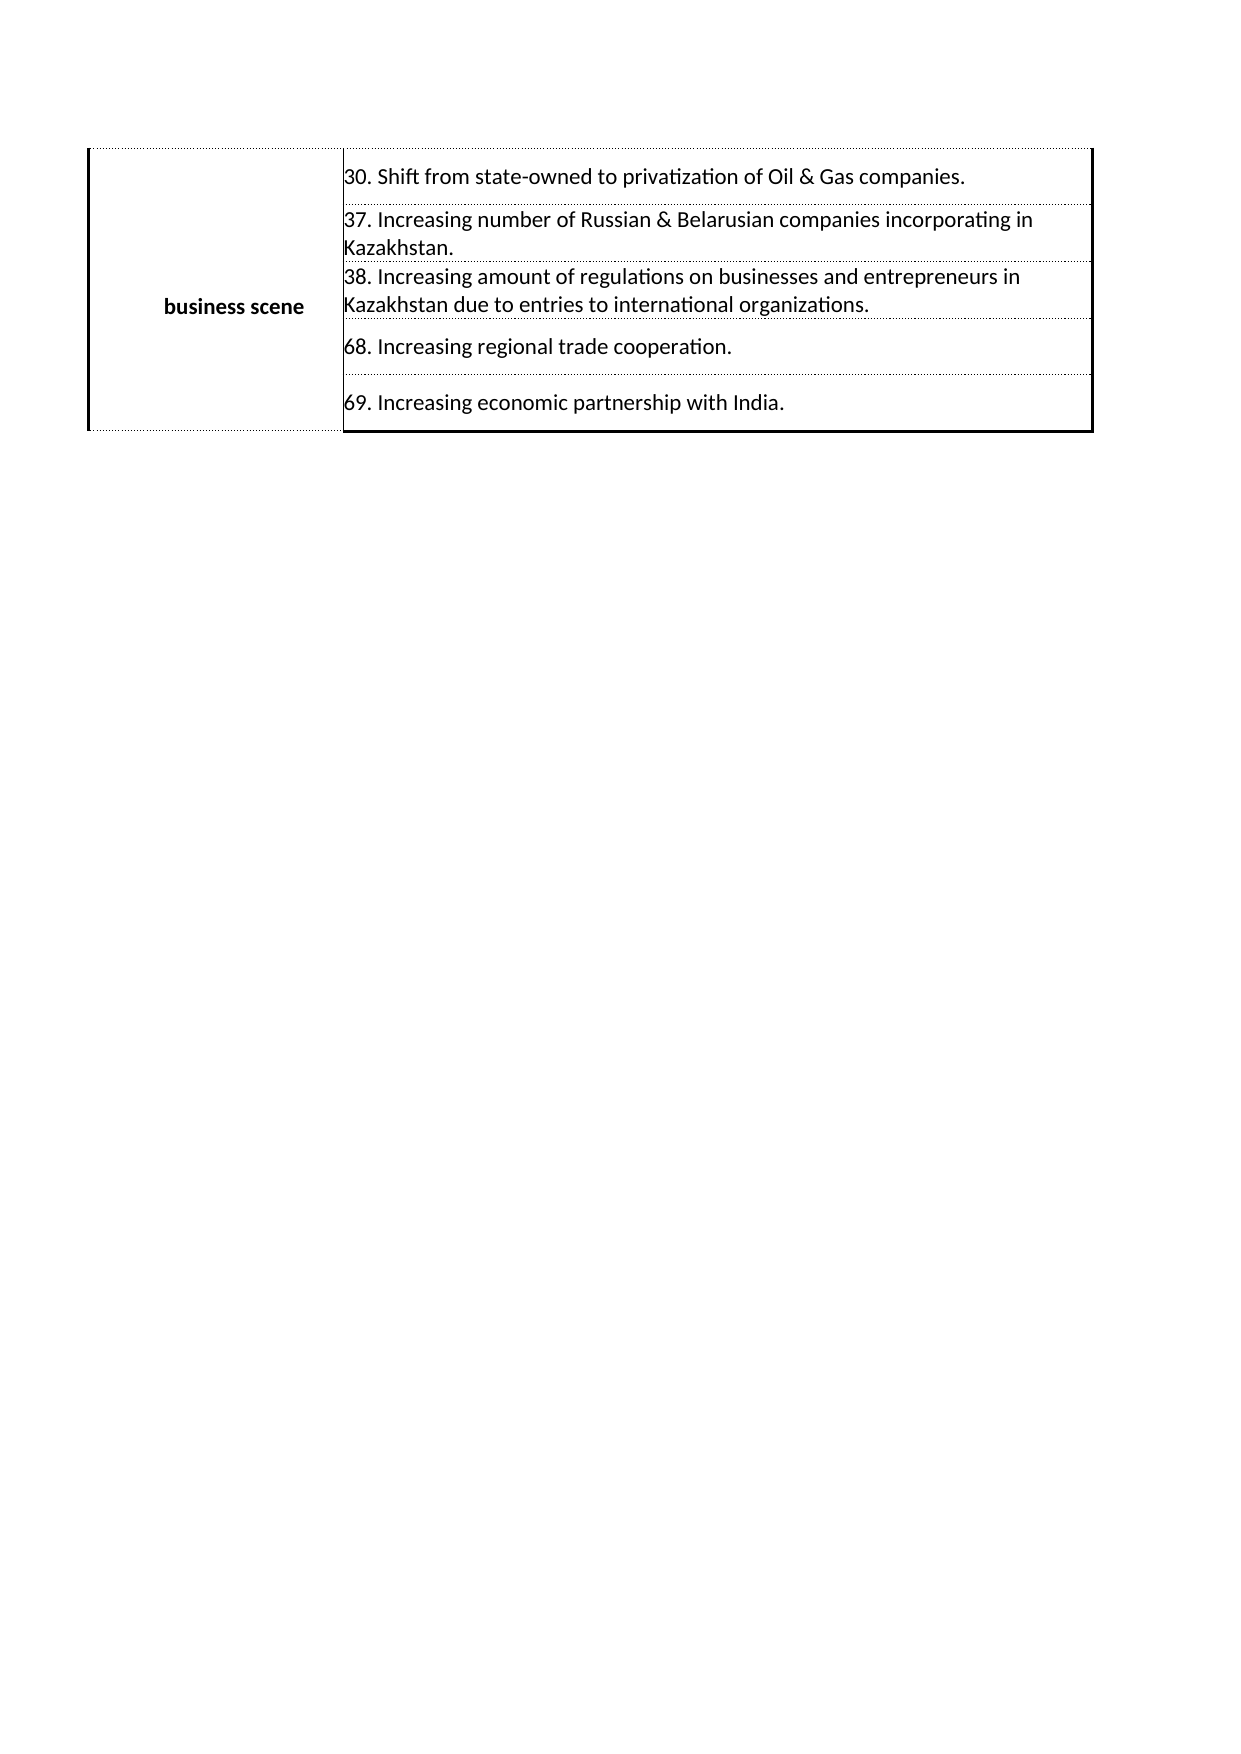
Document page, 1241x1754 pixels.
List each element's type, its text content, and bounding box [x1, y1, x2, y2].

table_cell 68. Increasing regional trade cooperation. [344, 318, 1091, 374]
table_cell 69. Increasing economic partnership with India. [344, 374, 1091, 430]
table_cell 38. Increasing amount of regulations on businesses and entrepreneurs in Kazakhstan due to entries to international organizations. [344, 261, 1091, 318]
table_cell 37. Increasing number of Russian & Belarusian companies incorporating in Kazakhstan. [344, 204, 1091, 261]
table_cell 30. Shift from state-owned to privatization of Oil & Gas companies. [344, 148, 1091, 204]
